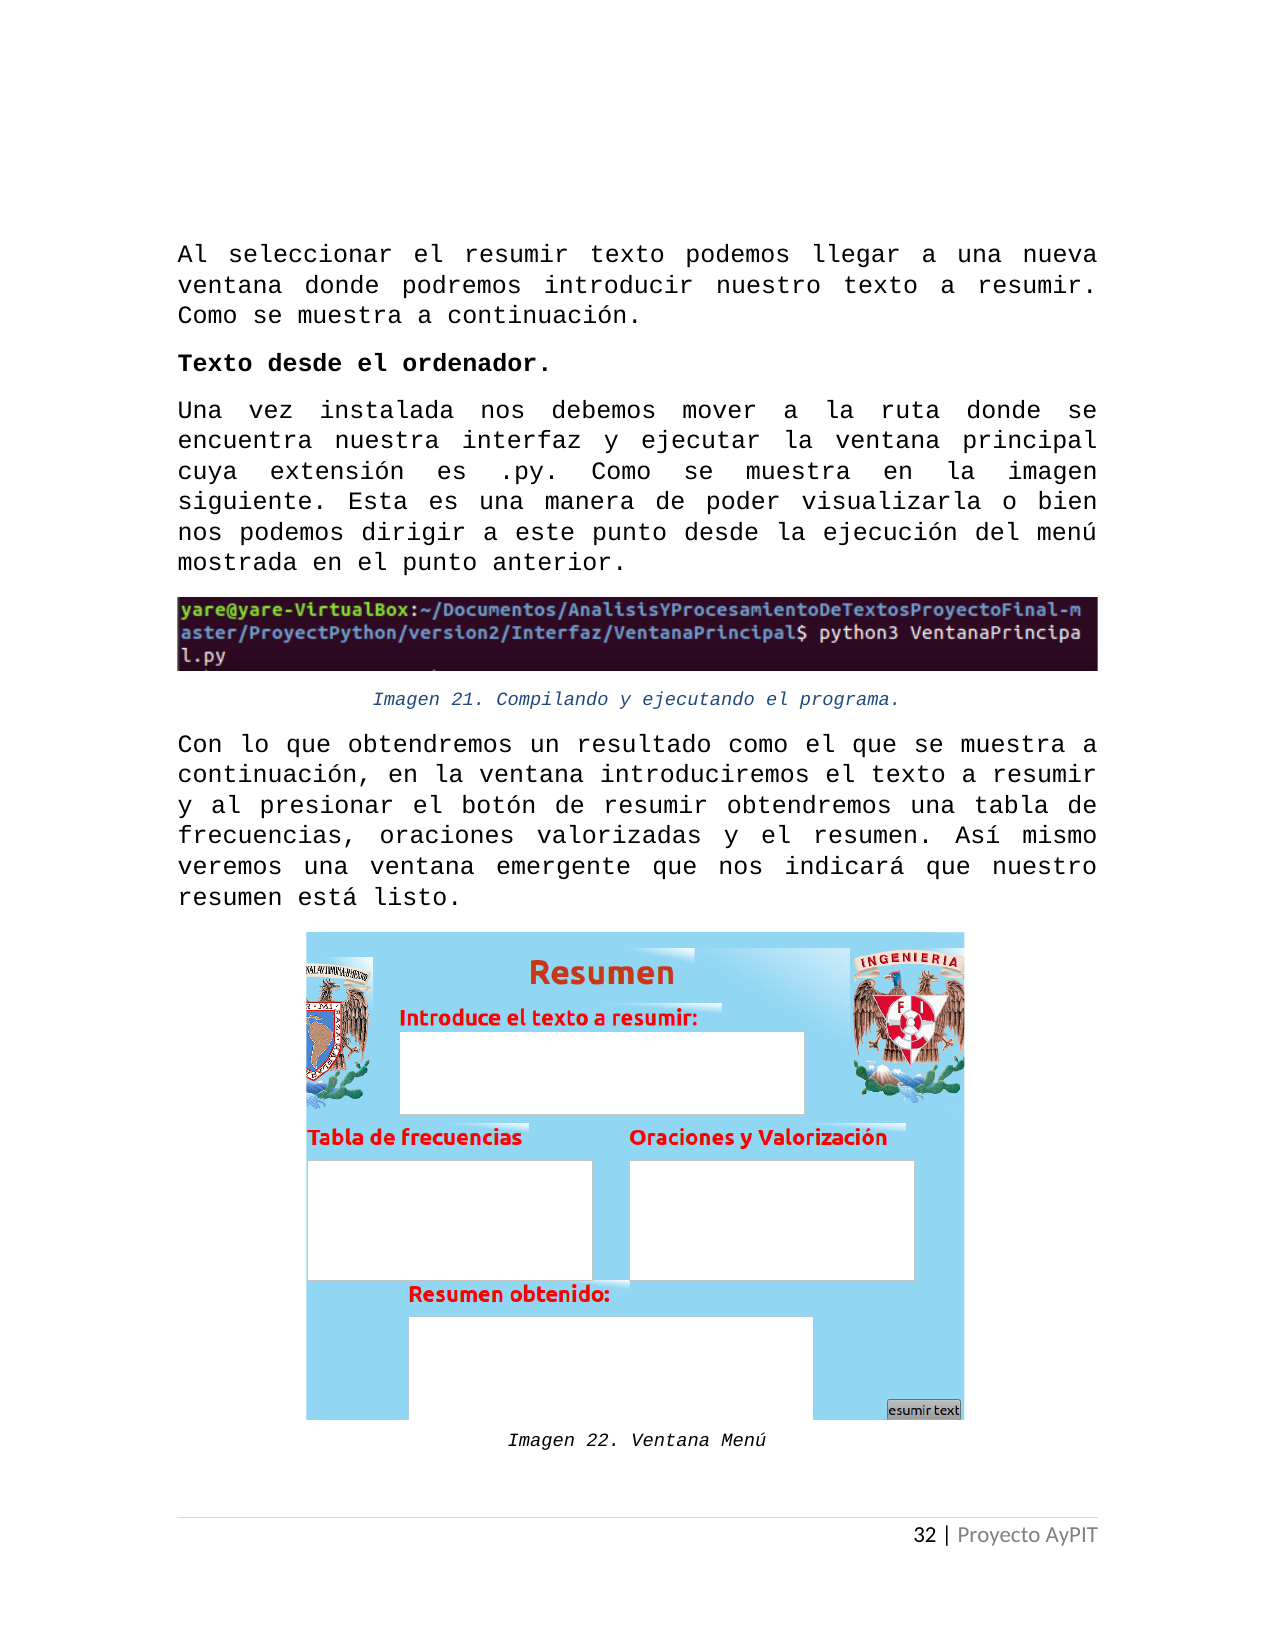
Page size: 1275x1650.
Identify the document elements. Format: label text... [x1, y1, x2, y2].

picture [306, 932, 966, 1419]
text Con lo que obtendremos un resultado como el que se muestra a continuación, en la ventana introduciremos el texto a resumir y al presionar el botón de resumir obtendremos una tabla de frecuencias, oraciones valorizadas y el resumen. Así mismo veremos una ventana emergente que nos indicará que nuestro resumen está listo. [177, 732, 1098, 912]
text Una vez instalada nos debemos mover a la ruta donde se encuentra nuestra interfaz y ejecutar la ventana principal cuya extensión es .py. Como se muestra en la imagen siguiente. Esta es una manera de poder visualizarla o bien nos podemos dirigir a este punto desde la ejecución del menú mostrada en el punto anterior. [177, 397, 1098, 578]
text Imagen 21. Compilando y ejecutando el programa. [177, 689, 1098, 711]
text Al seleccionar el resumir texto podemos llegar a una nueva ventana donde podremos introducir nuestro texto a resumir. Como se muestra a continuación. [177, 242, 1098, 331]
picture [177, 597, 1098, 671]
text Texto desde el ordenador. [177, 350, 1098, 378]
